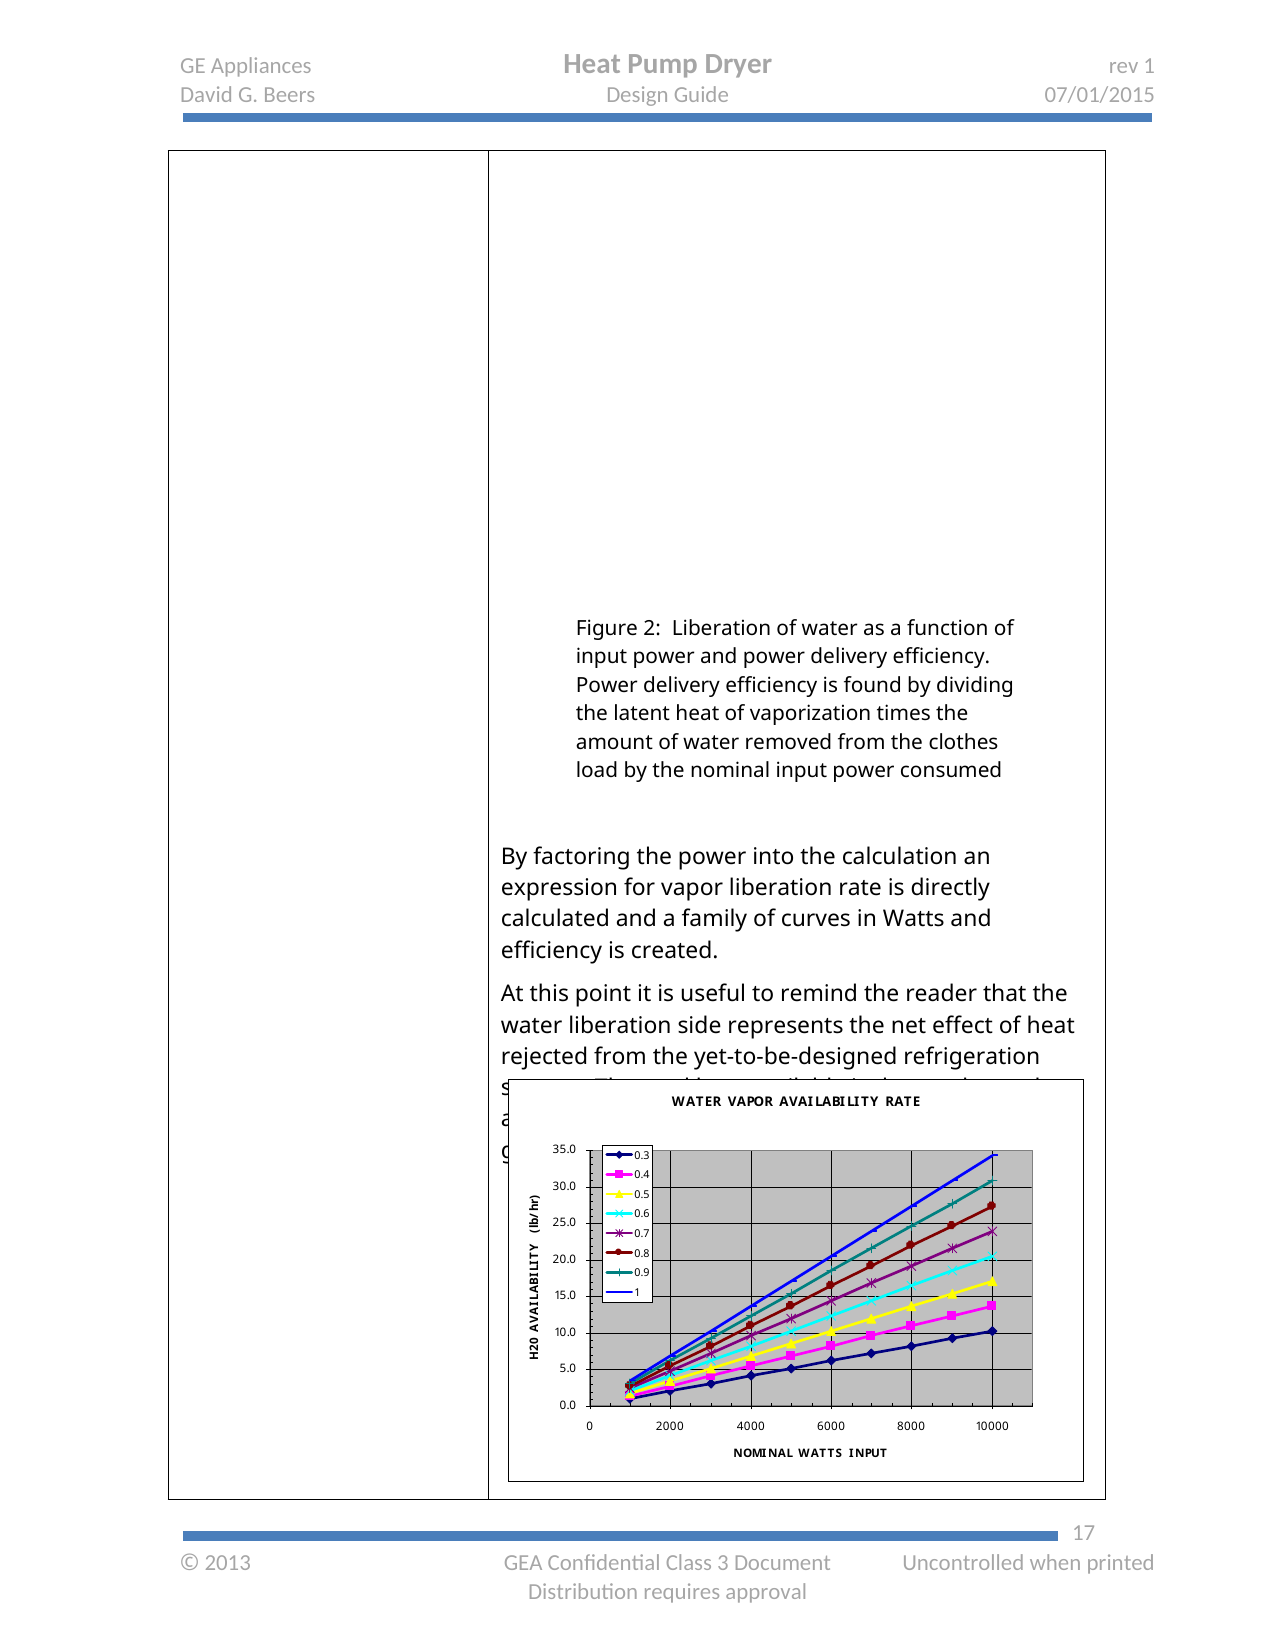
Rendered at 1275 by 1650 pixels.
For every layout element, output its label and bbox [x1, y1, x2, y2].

table_cell [169, 151, 488, 1499]
table_cell [489, 151, 1105, 1499]
